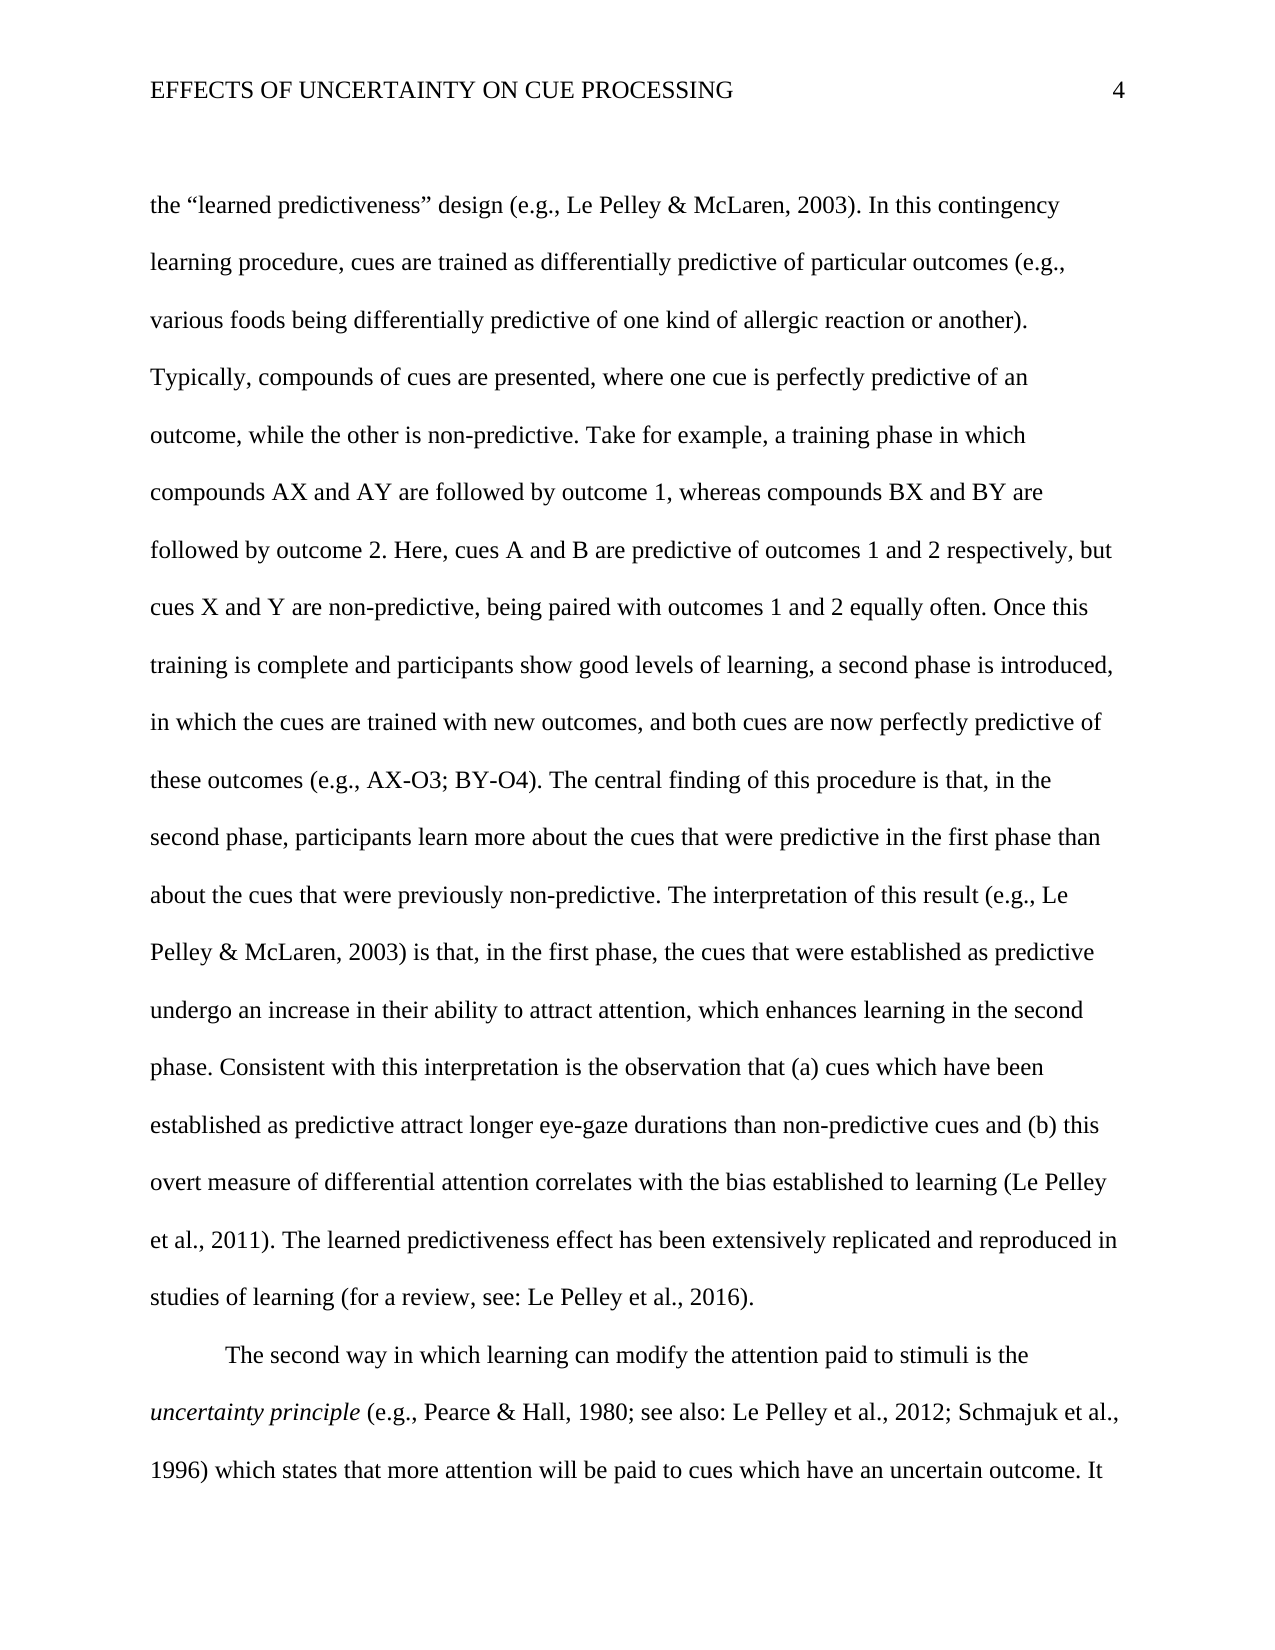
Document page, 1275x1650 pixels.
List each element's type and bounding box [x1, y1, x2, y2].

text [150, 1340, 1125, 1484]
text [150, 190, 1125, 1311]
